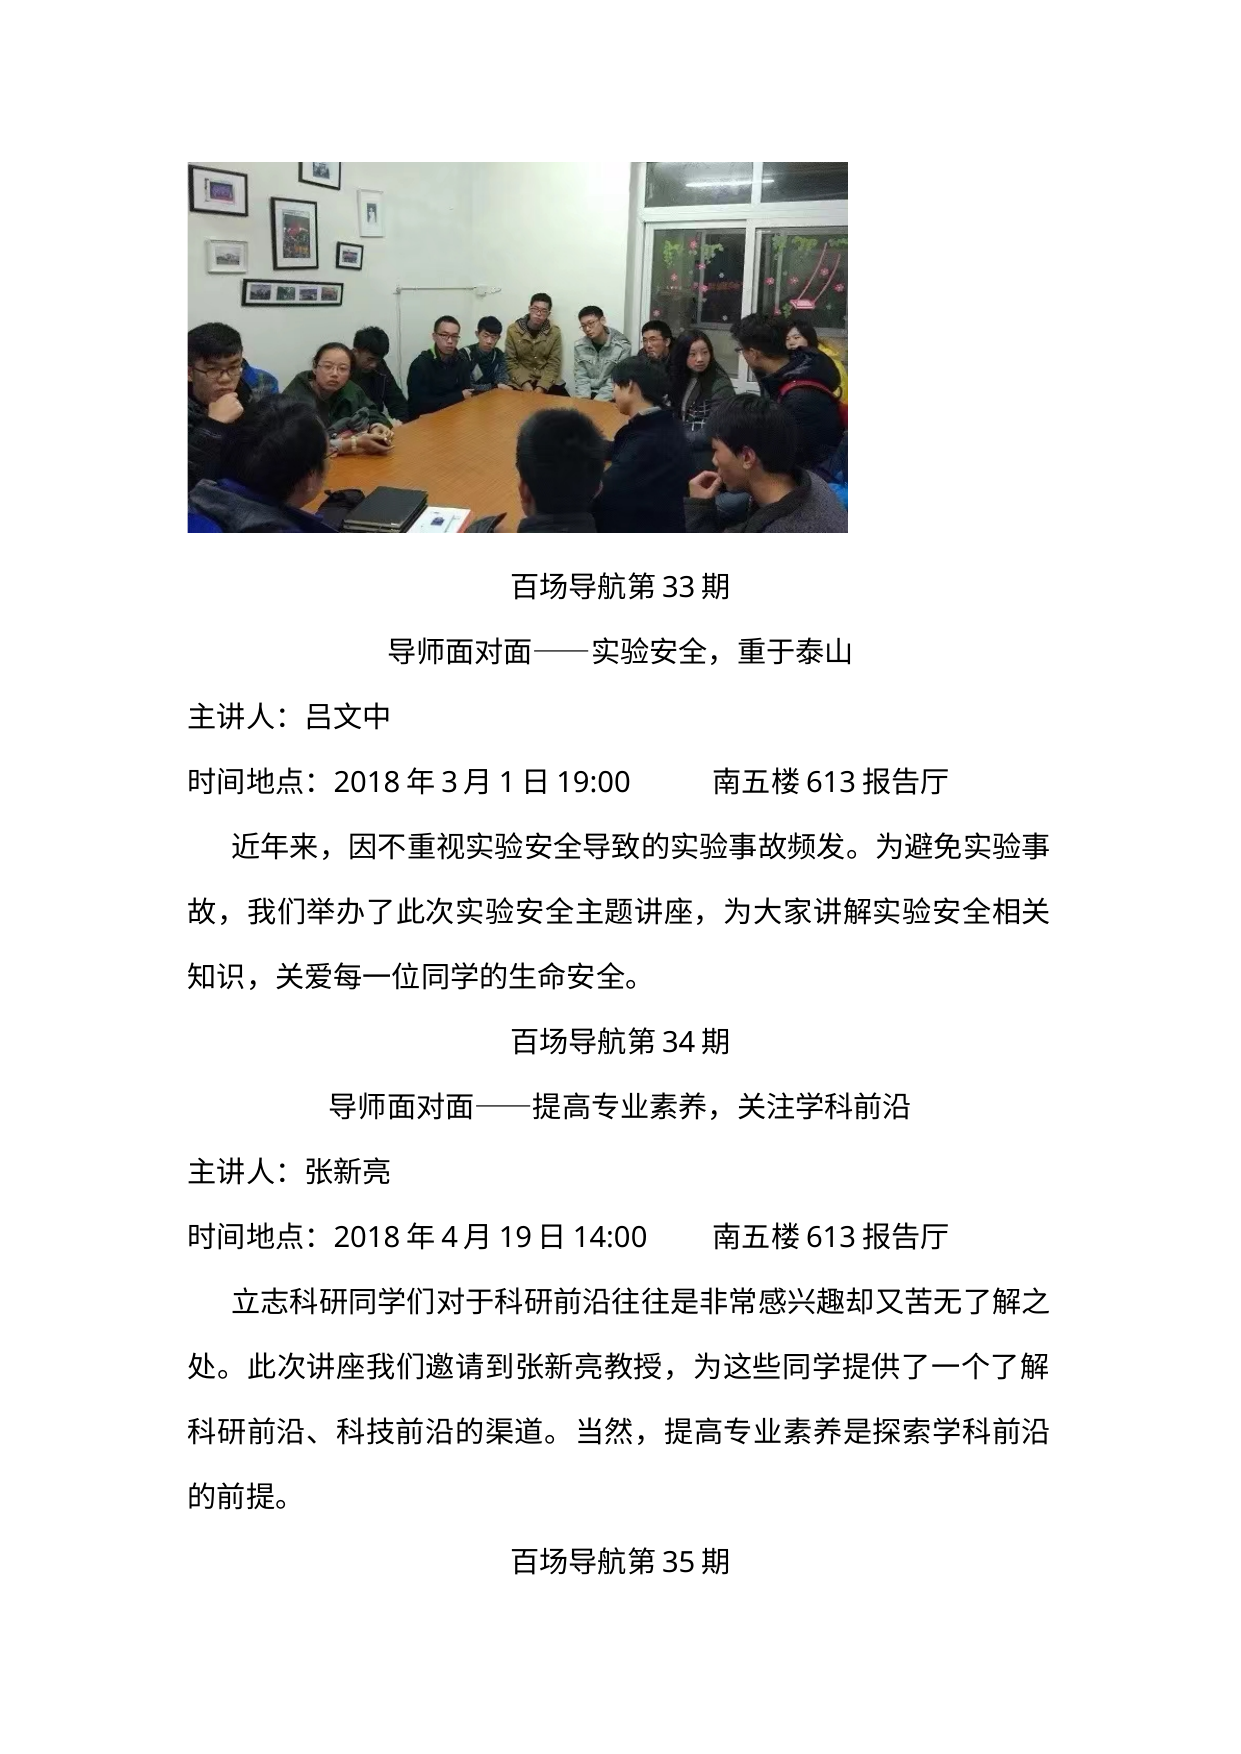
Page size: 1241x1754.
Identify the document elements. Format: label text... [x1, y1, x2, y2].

picture [187, 162, 848, 533]
text 导师面对面——提高专业素养，关注学科前沿 [187, 1072, 1053, 1137]
text 导师面对面——实验安全，重于泰山 [187, 617, 1053, 682]
text 主讲人：吕文中 [187, 682, 1053, 747]
text 主讲人：张新亮 [187, 1137, 1053, 1202]
text 百场导航第35期 [187, 1527, 1053, 1592]
text 百场导航第34期 [187, 1007, 1053, 1072]
text 百场导航第33期 [187, 552, 1053, 617]
text 时间地点：2018年3月1日19:00 南五楼613报告厅 [187, 747, 1053, 812]
text 近年来，因不重视实验安全导致的实验事故频发。为避免实验事故，我们举办了此次实验安全主题讲座，为大家讲解实验安全相关知识，关爱每一位同学的生命安全。 [187, 812, 1053, 1007]
text 时间地点：2018年4月19日14:00 南五楼613报告厅 [187, 1202, 1053, 1267]
text 立志科研同学们对于科研前沿往往是非常感兴趣却又苦无了解之处。此次讲座我们邀请到张新亮教授，为这些同学提供了一个了解科研前沿、科技前沿的渠道。当然，提高专业素养是探索学科前沿的前提。 [187, 1267, 1053, 1527]
